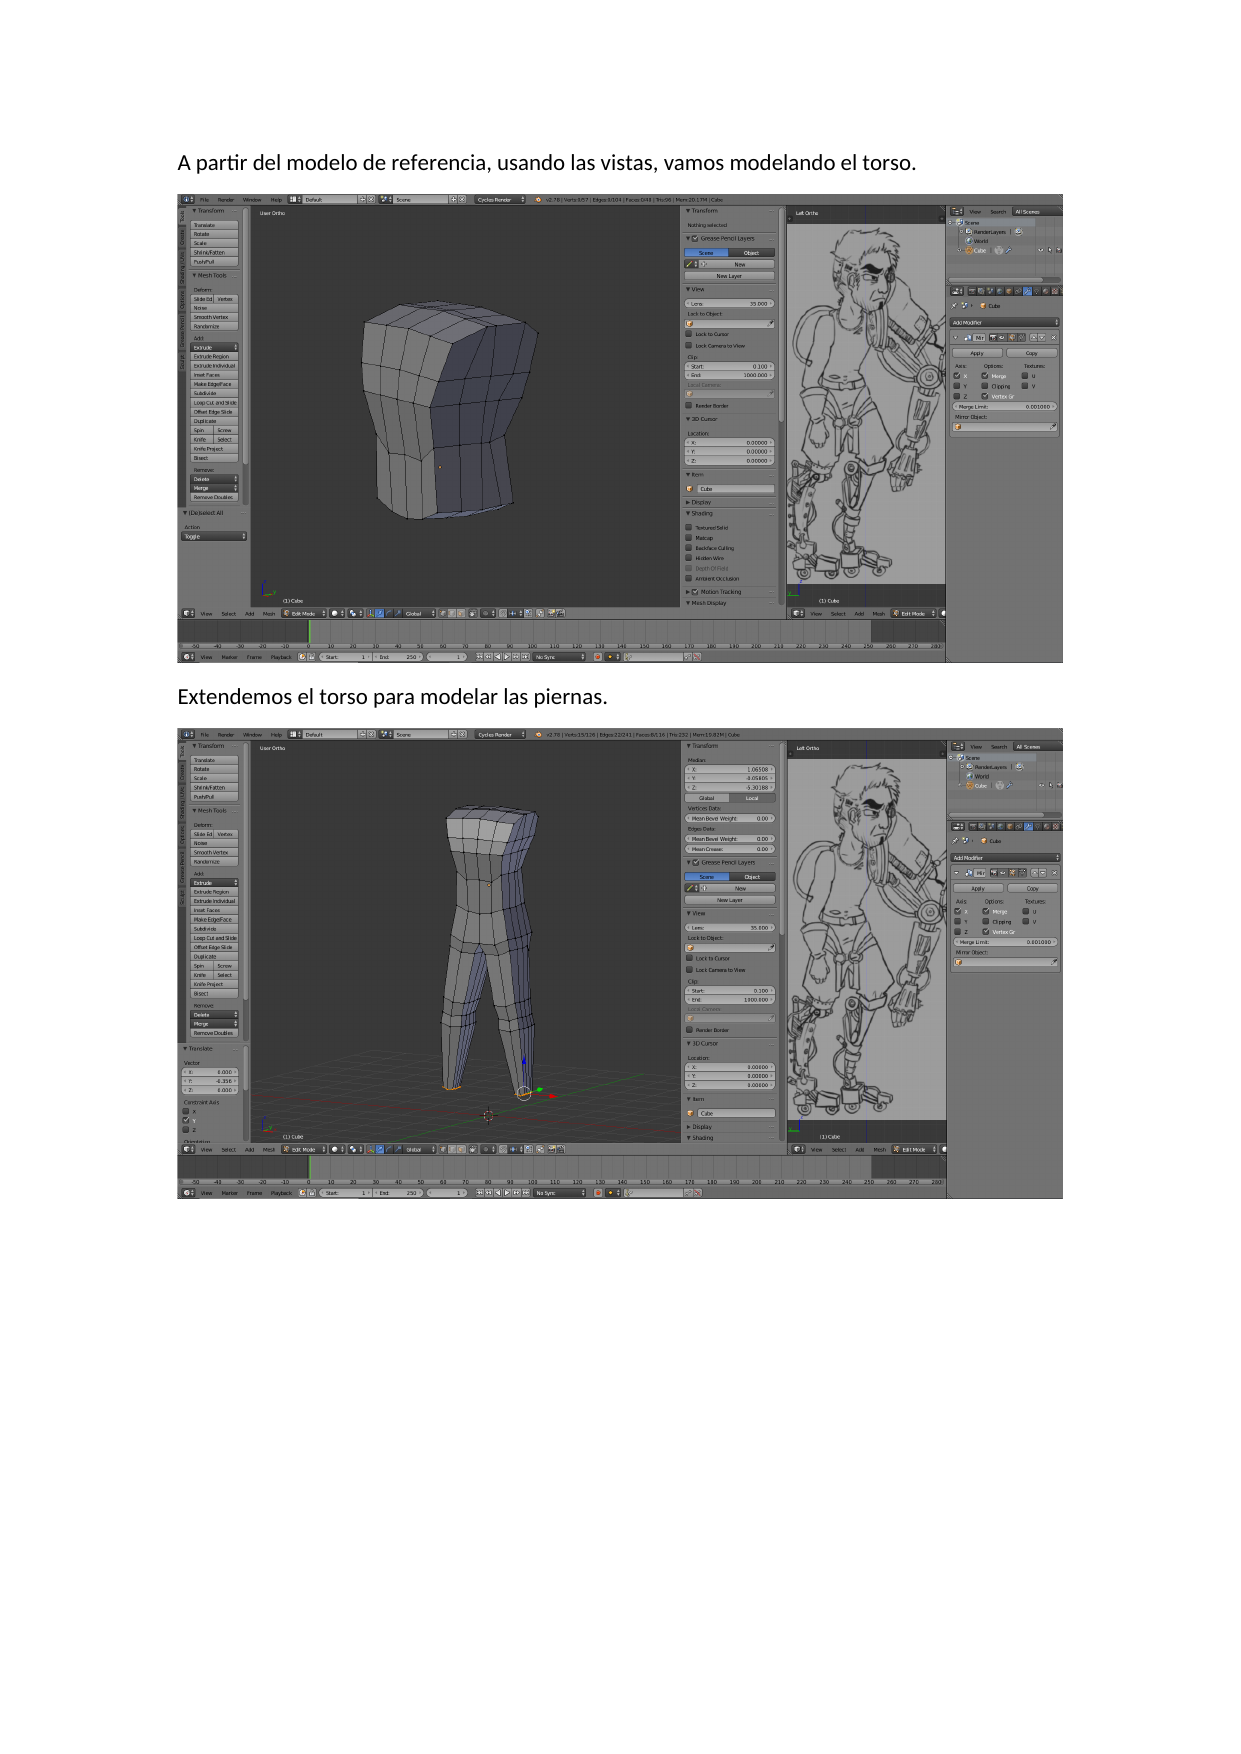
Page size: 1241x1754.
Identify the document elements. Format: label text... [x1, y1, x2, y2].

picture [177, 728, 1063, 1199]
text A partir del modelo de referencia, usando las vistas, vamos modelando el torso. [177, 148, 1063, 176]
picture [177, 194, 1063, 663]
text Extendemos el torso para modelar las piernas. [177, 682, 1063, 710]
